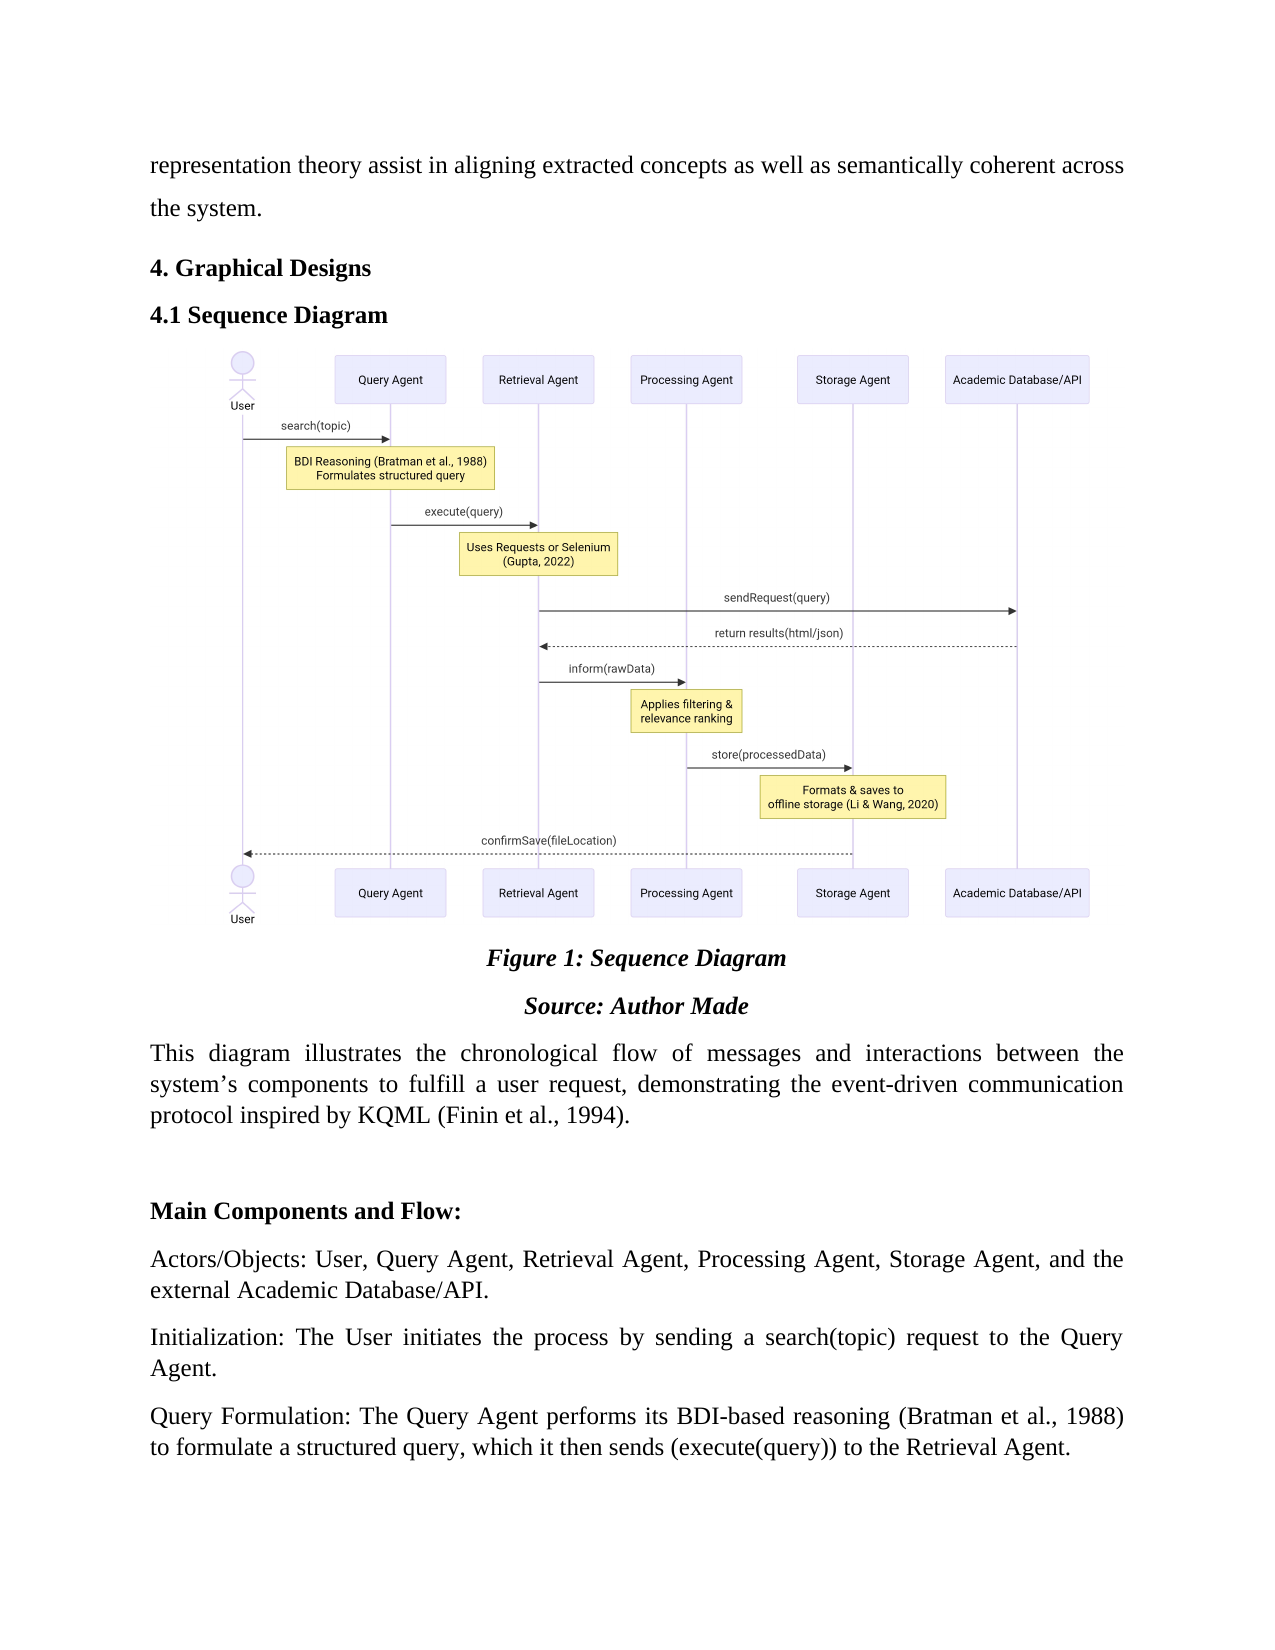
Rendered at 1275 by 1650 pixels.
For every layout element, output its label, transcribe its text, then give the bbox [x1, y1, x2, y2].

text This diagram illustrates the chronological flow of messages and interactions between the system’s components to fulfill a user request, demonstrating the event-driven communication protocol inspired by KQML (Finin et al., 1994). [150, 1038, 1125, 1129]
text Query Formulation: The Query Agent performs its BDI-based reasoning (Bratman et al., 1988) to formulate a structured query, which it then sends (execute(query)) to the Retrieval Agent. [150, 1401, 1125, 1461]
text 4. Graphical Designs [150, 253, 1125, 282]
text Actors/Objects: User, Query Agent, Retrieval Agent, Processing Agent, Storage Agent, and the external Academic Database/API. [150, 1244, 1125, 1303]
text Figure 1: Sequence Diagram [150, 943, 1125, 972]
text Main Components and Flow: [150, 1196, 1125, 1225]
text 4.1 Sequence Diagram [150, 301, 1125, 329]
picture [150, 348, 1125, 925]
text Source: Author Made [150, 991, 1125, 1019]
text Initialization: The User initiates the process by sending a search(topic) request to the Query Agent. [150, 1322, 1125, 1382]
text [150, 150, 1125, 222]
